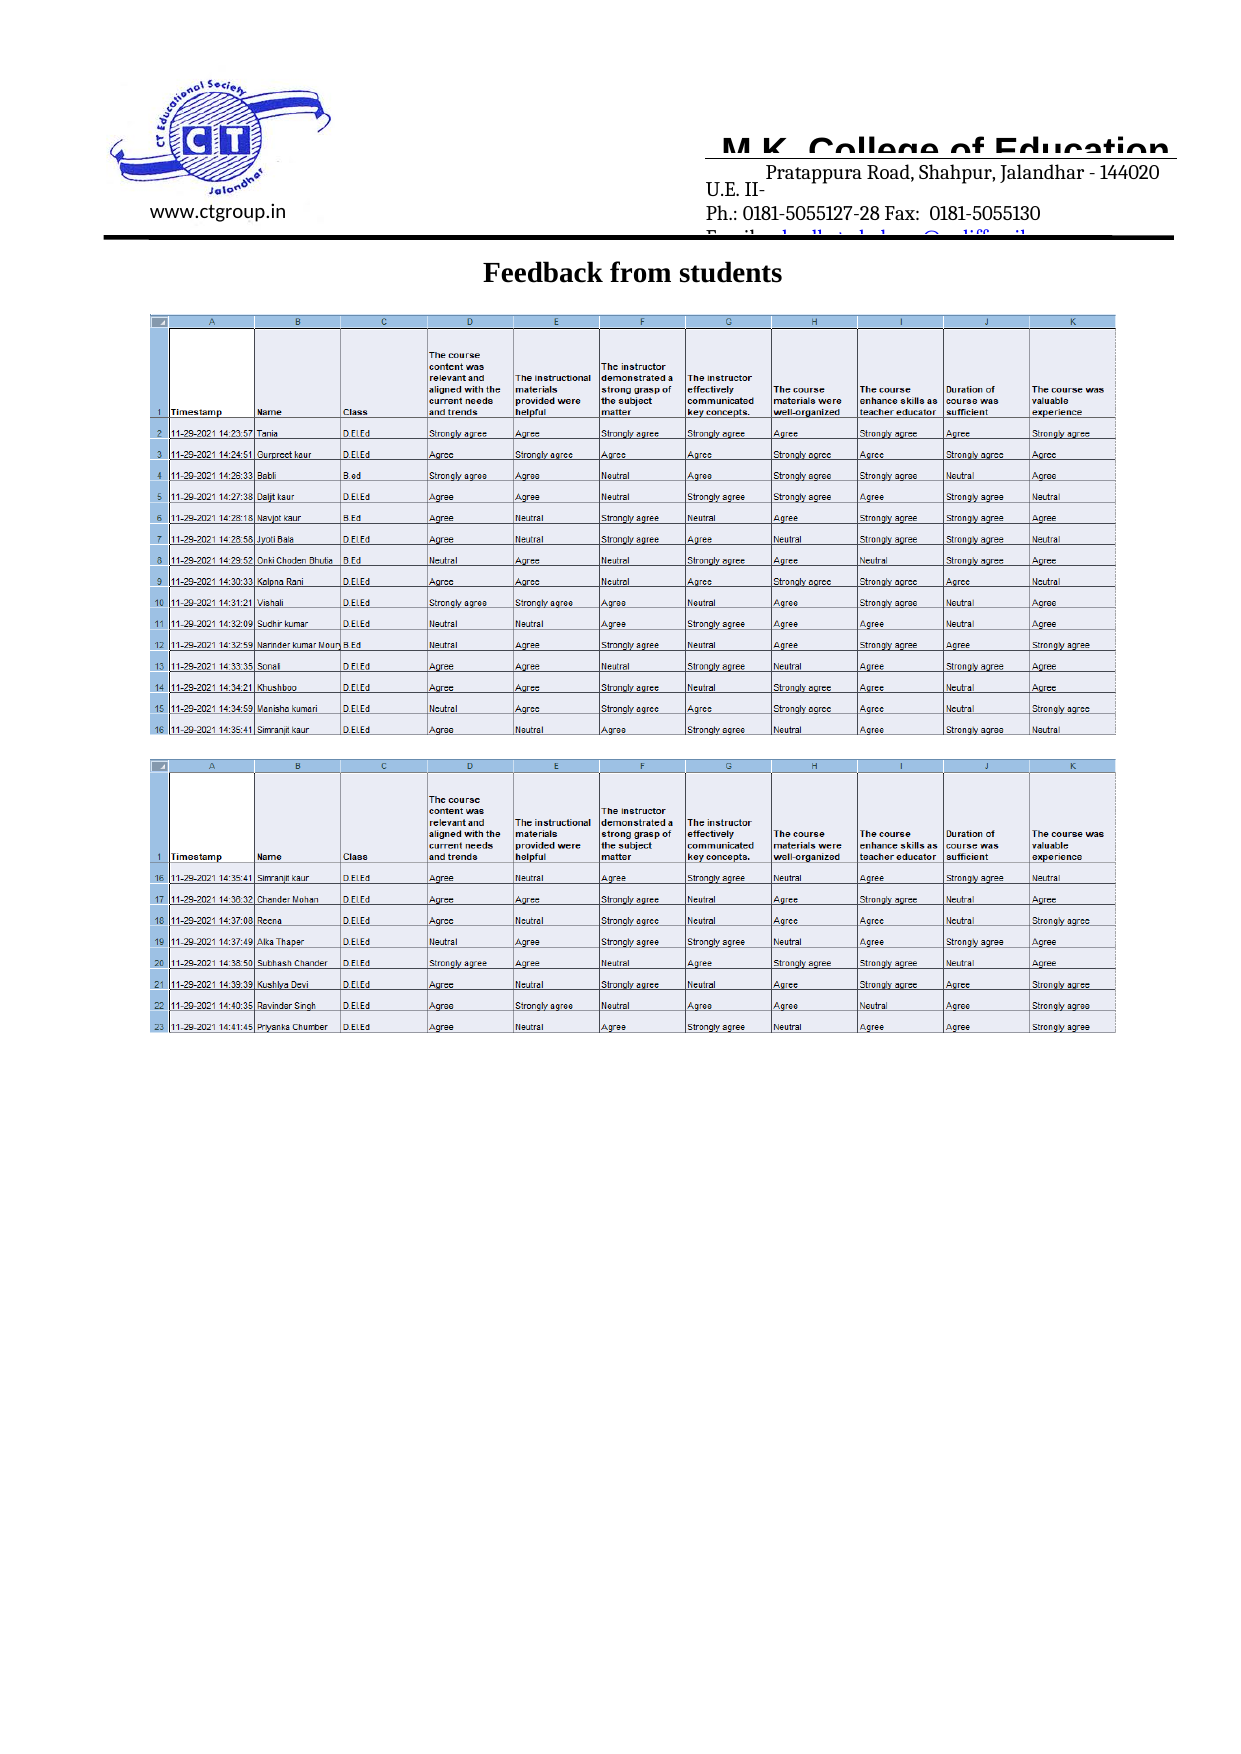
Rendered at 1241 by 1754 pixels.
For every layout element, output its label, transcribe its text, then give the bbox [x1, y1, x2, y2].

text Feedback from students [150, 255, 1116, 288]
picture [150, 314, 1116, 735]
picture [106, 65, 339, 231]
picture [150, 759, 1116, 1033]
